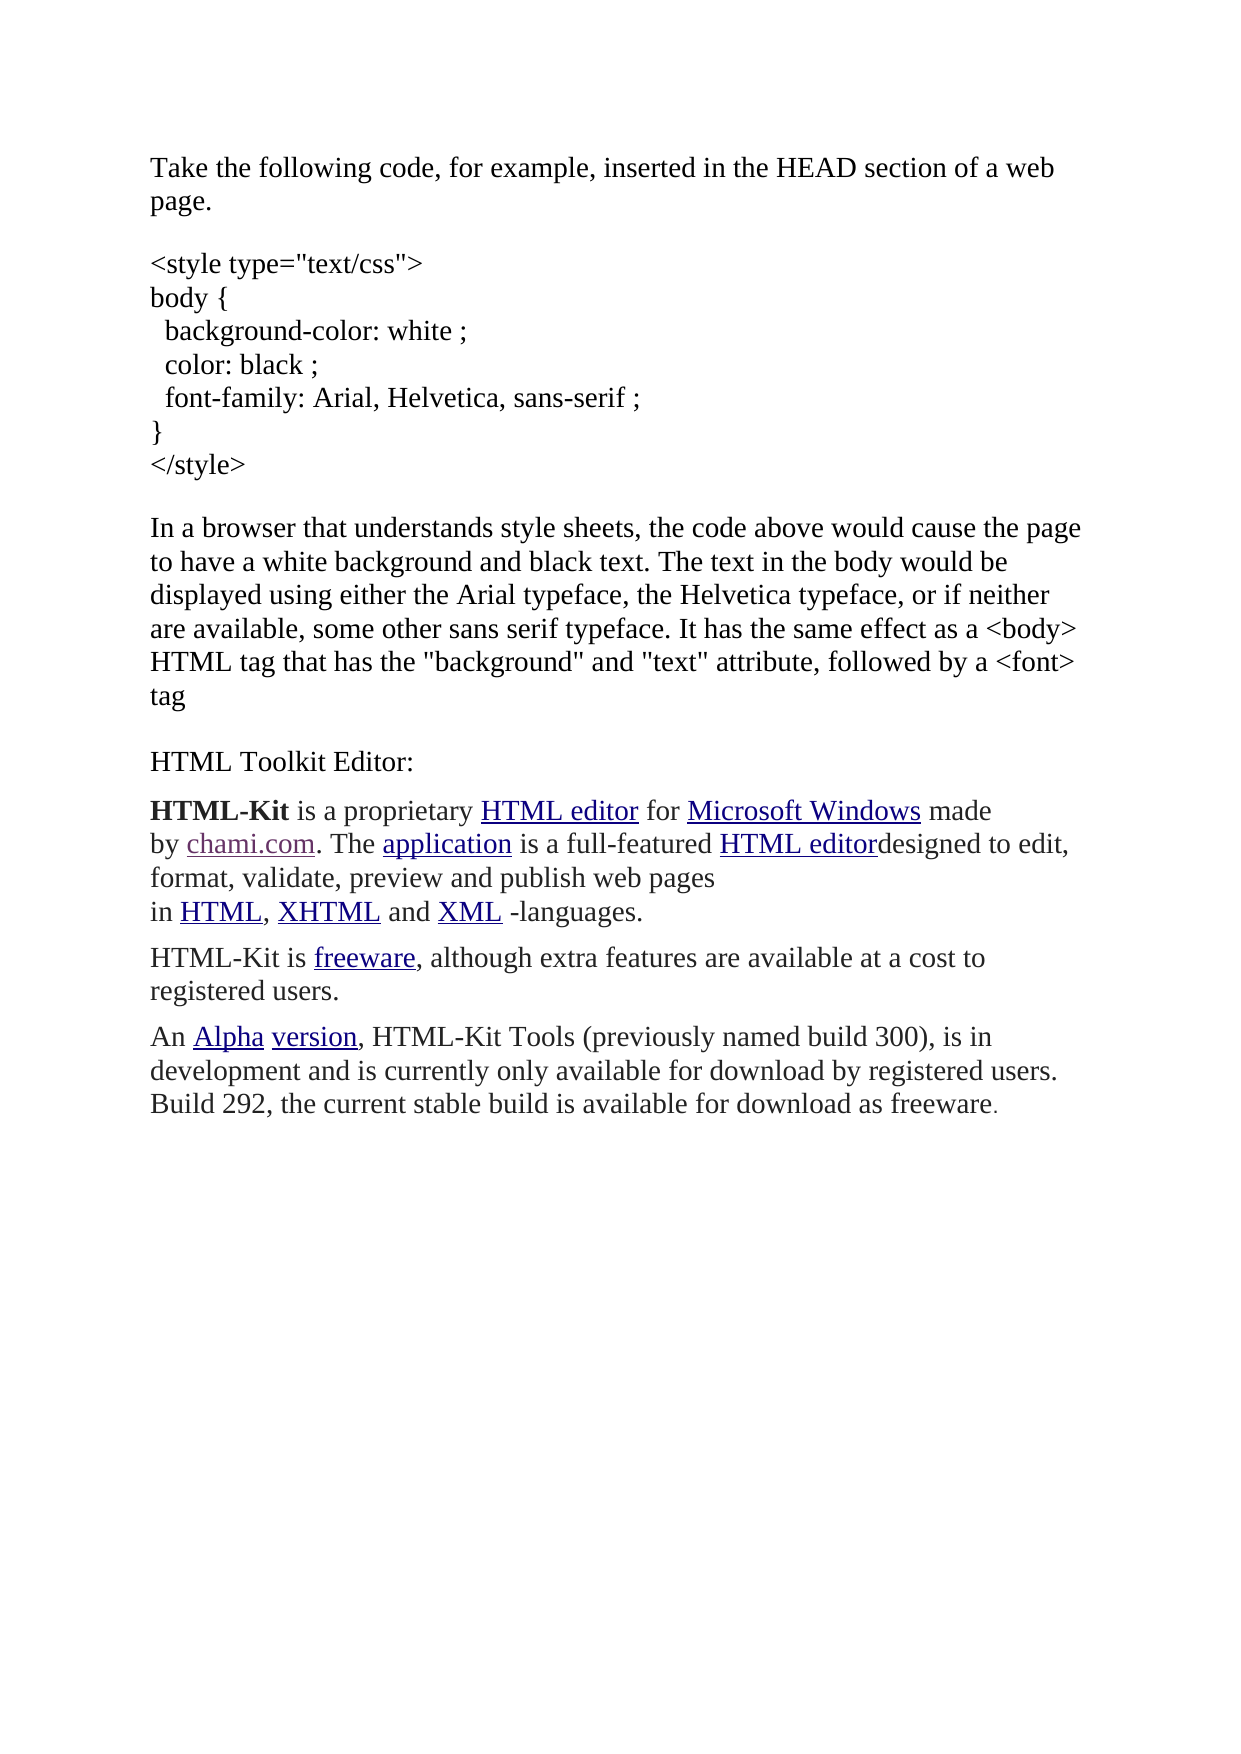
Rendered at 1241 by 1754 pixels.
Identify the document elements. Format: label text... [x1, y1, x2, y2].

text In a browser that understands style sheets, the code above would cause the page to have a white background and black text. The text in the body would be displayed using either the Arial typeface, the Helvetica typeface, or if neither are available, some other sans serif typeface. It has the same effect as a <body> HTML tag that has the "background" and "text" attribute, followed by a <font> tag [150, 510, 1090, 711]
text HTML Toolkit Editor: [150, 741, 1085, 778]
text HTML-Kit is a proprietary HTML editor for Microsoft Windows made by chami.com. The application is a full-featured HTML editordesigned to edit, format, validate, preview and publish web pages in HTML, XHTML and XML -languages. [150, 793, 1090, 927]
text HTML-Kit is freeware, although extra features are available at a cost to registered users. [150, 940, 1090, 1007]
text An Alpha version, HTML-Kit Tools (previously named build 300), is in development and is currently only available for download by registered users. Build 292, the current stable build is available for download as freeware. [150, 1019, 1090, 1120]
text Take the following code, for example, inserted in the HEAD section of a web page. [150, 150, 1090, 217]
text <style type="text/css"> body { background-color: white ; color: black ; font-family: Arial, Helvetica, sans-serif ; } </style> [150, 246, 1090, 481]
